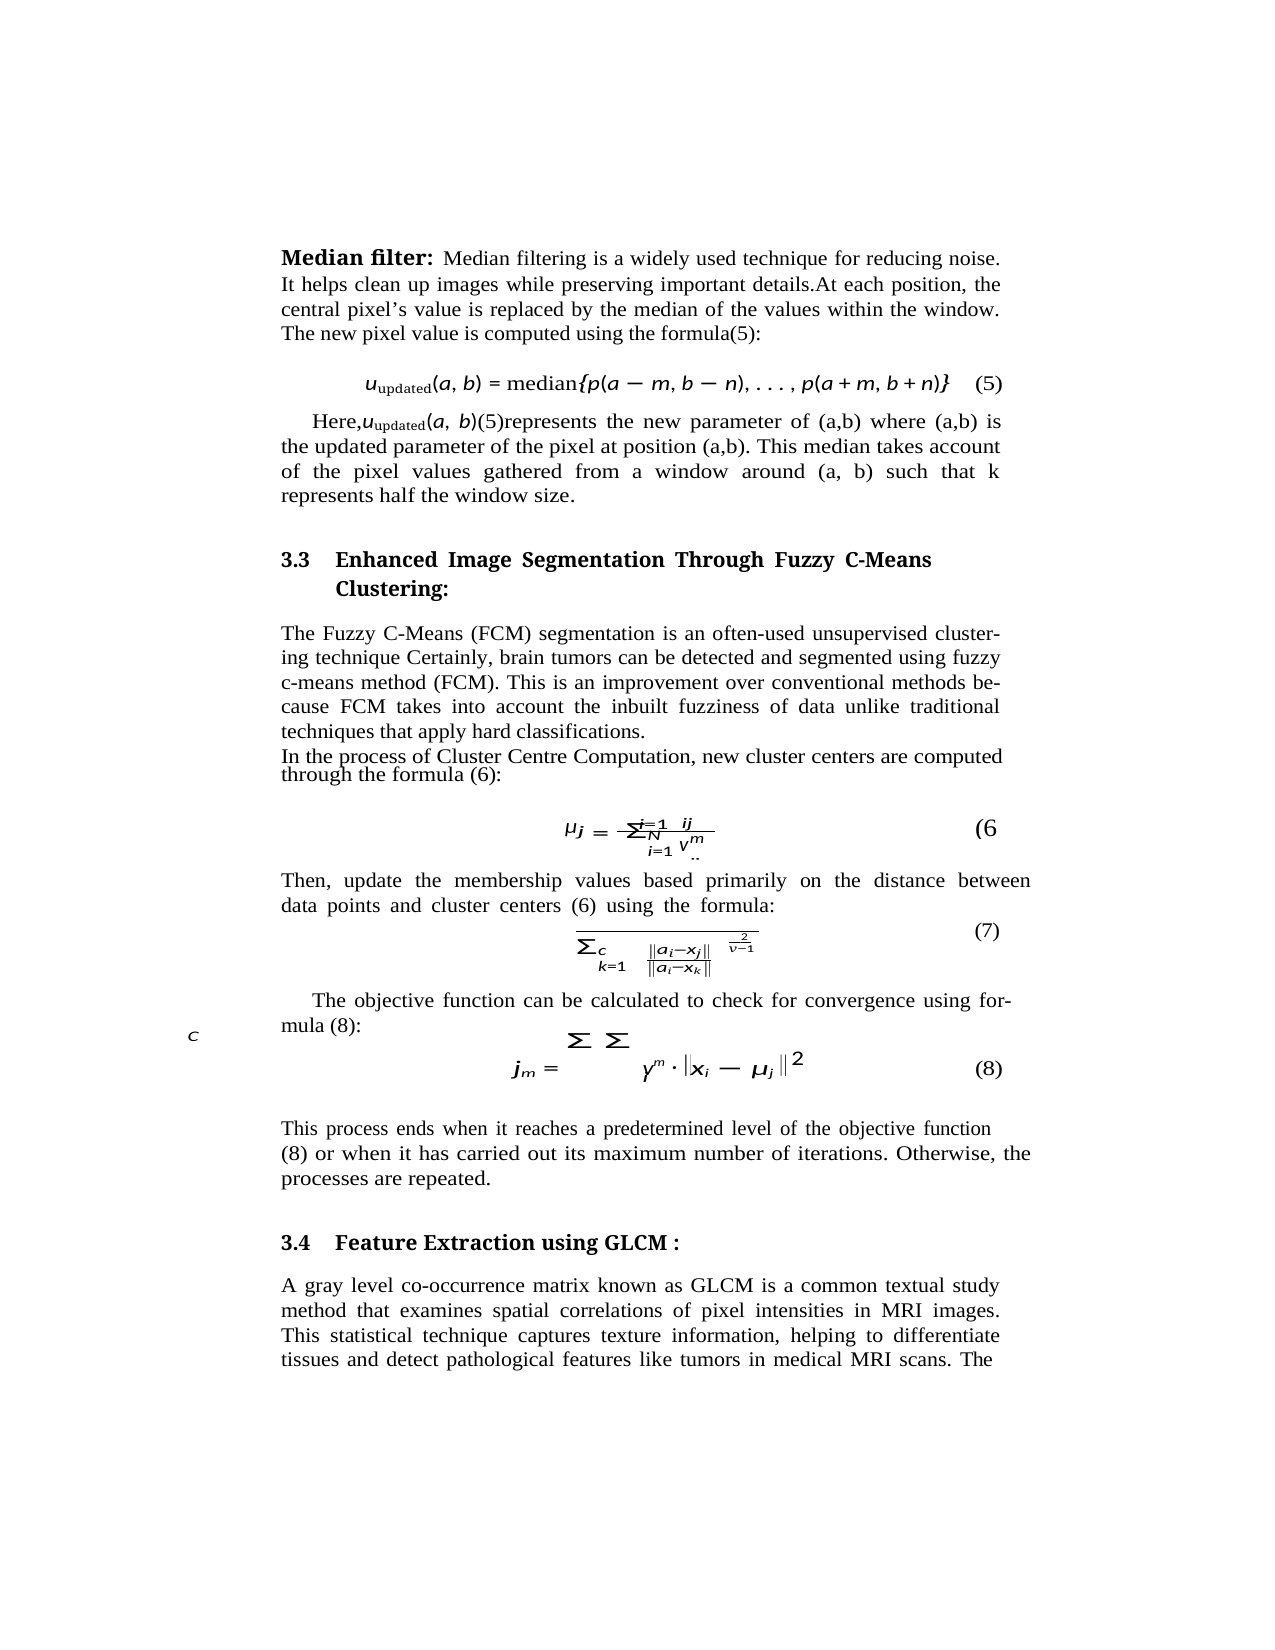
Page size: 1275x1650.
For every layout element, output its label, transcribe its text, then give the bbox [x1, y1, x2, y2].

text A gray level co-occurrence matrix known as GLCM is a common textual study method that examines spatial correlations of pixel intensities in MRI images. This statistical technique captures texture information, helping to differentiate tissues and detect pathological features like tumors in medical MRI scans. The [281, 1273, 1002, 1371]
picture [685, 1054, 691, 1076]
picture [704, 944, 709, 959]
text Median filter: Median filtering is a widely used technique for reducing noise. It helps clean up images while preserving important details.At each position, the central pixel’s value is replaced by the median of the values within the window. The new pixel value is computed using the formula(5): [281, 243, 1002, 345]
text Here,uupdated(a, b)(5)represents the new parameter of (a,b) where (a,b) is the updated parameter of the pixel at position (a,b). This median takes account of the pixel values gathered from a window around (a, b) such that k represents half the window size. [281, 406, 1002, 507]
text The objective function can be calculated to check for convergence using for- mula (8): [281, 988, 1013, 1037]
text This process ends when it reaches a predetermined level of the objective function [281, 1116, 1087, 1140]
text uupdated(a, b) = median{p(a − m, b − n), . . . , p(a + m, b + n)} (5) [312, 368, 1087, 397]
text jm = Σ Σ vm · xi − µj 2 (8) [513, 1042, 1087, 1083]
text through the formula (6): [281, 769, 1087, 785]
text In the process of Cluster Centre Computation, new cluster centers are computed [281, 744, 1087, 768]
text c k=1 [598, 942, 628, 975]
text Then, update the membership values based primarily on the distance between data points and cluster centers (6) using the formula: [281, 829, 1031, 917]
picture [780, 1054, 786, 1076]
text (7) [974, 917, 1087, 942]
picture [705, 961, 710, 977]
picture [649, 961, 654, 977]
text The Fuzzy C-Means (FCM) segmentation is an often-used unsupervised cluster- ing technique Certainly, brain tumors can be detected and segmented using fuzzy c-means method (FCM). This is an improvement over conventional methods be- cause FCM takes into account the inbuilt fuzziness of data unlike traditional techniques that apply hard classifications. [281, 620, 1002, 743]
text (8) or when it has carried out its maximum number of iterations. Otherwise, the processes are repeated. [281, 1141, 1031, 1189]
list Feature Extraction using GLCM : [281, 1228, 1087, 1256]
list Enhanced Image Segmentation Through Fuzzy C-Means Clustering: [281, 545, 932, 603]
picture [650, 944, 655, 959]
